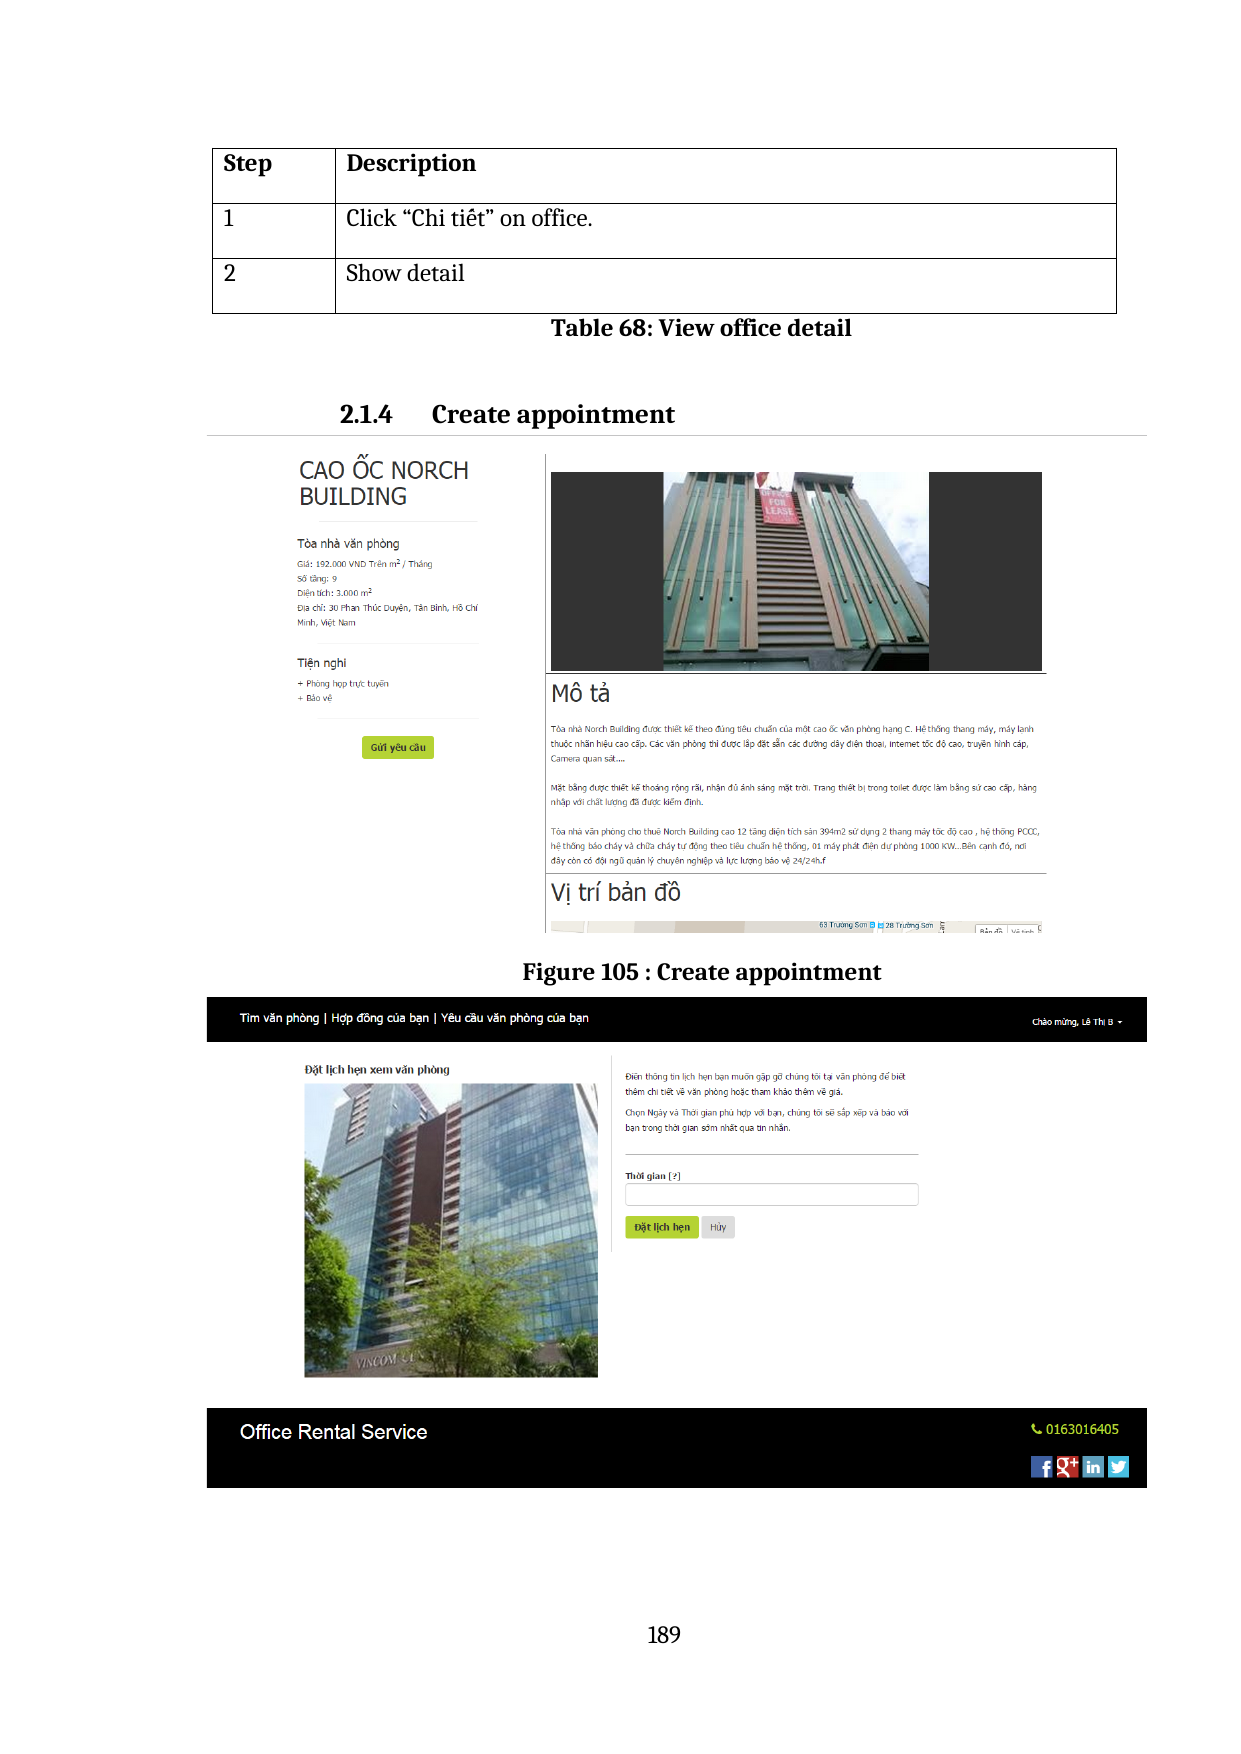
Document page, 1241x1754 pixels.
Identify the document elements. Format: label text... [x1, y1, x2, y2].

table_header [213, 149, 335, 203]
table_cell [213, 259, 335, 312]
list Figure 105 : Create appointment [271, 958, 1122, 986]
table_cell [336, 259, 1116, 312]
picture [206, 435, 1147, 933]
picture [206, 989, 1147, 1488]
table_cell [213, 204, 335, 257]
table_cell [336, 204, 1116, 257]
list Table 68: View office detail [281, 313, 1122, 342]
subtitle Create appointment [340, 399, 1122, 430]
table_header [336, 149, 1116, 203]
